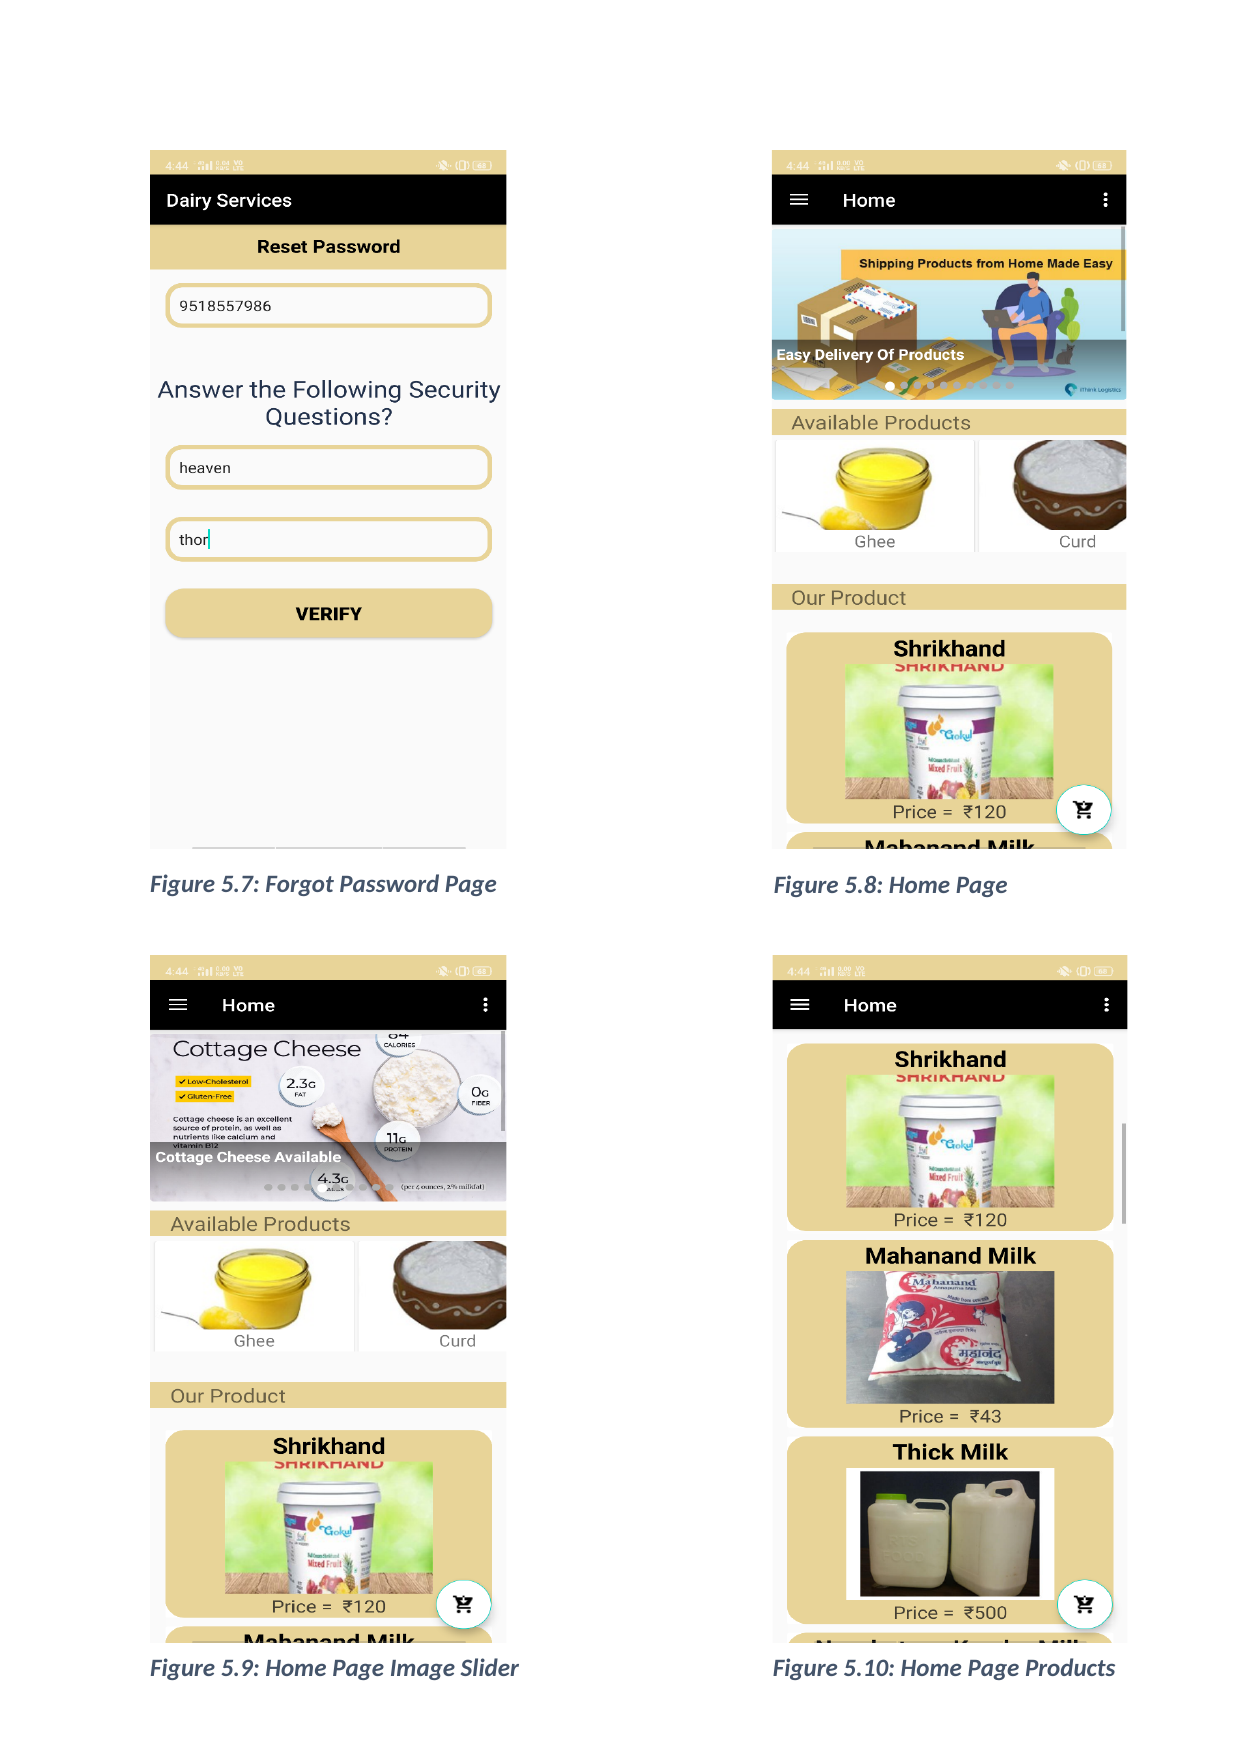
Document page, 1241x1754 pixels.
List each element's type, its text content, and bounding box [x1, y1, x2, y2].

picture [150, 955, 507, 1643]
text Figure 5.7: Forgot Password Page [150, 868, 1090, 898]
picture [772, 955, 1128, 1643]
picture [150, 150, 507, 849]
picture [771, 150, 1127, 849]
